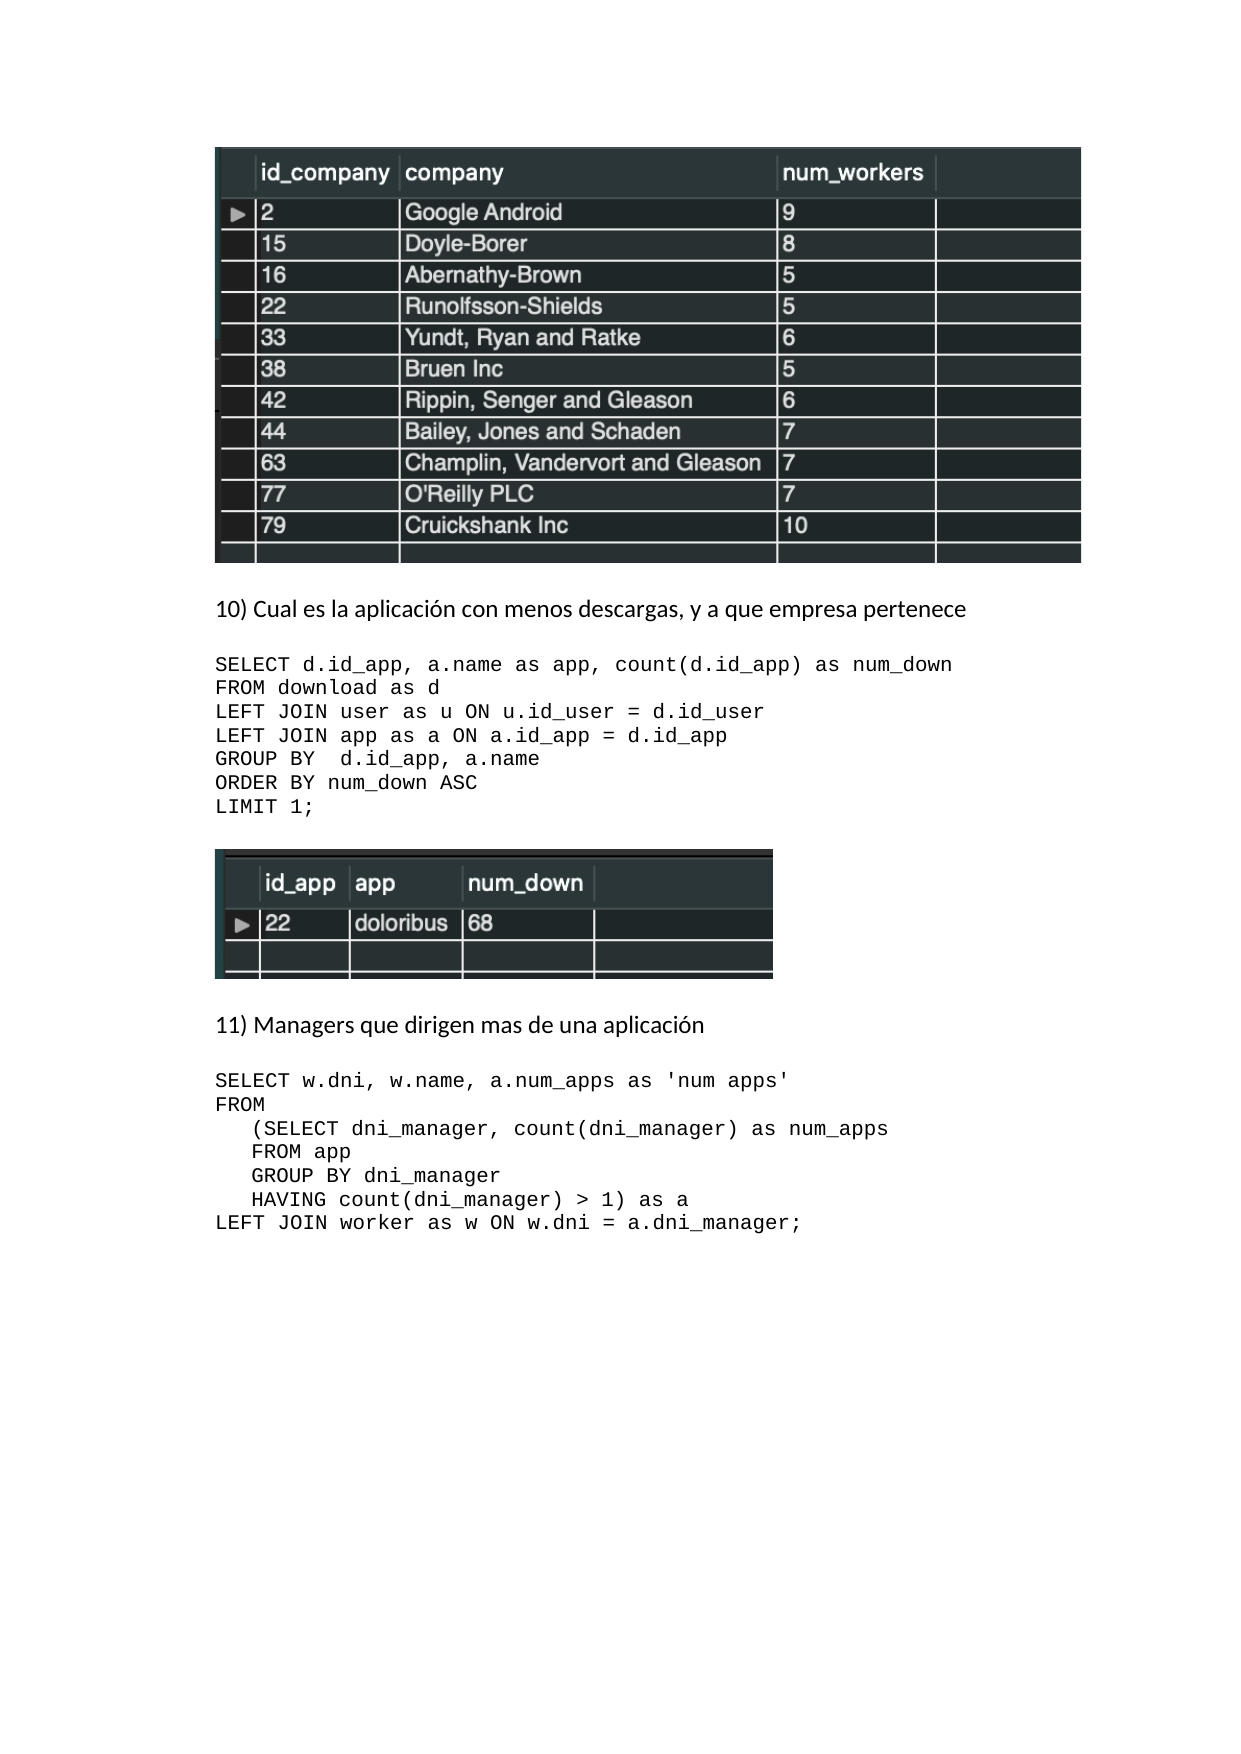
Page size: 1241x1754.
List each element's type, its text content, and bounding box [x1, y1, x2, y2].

list LEFT JOIN app as a ON a.id_app = d.id_app [215, 725, 1063, 748]
list SELECT d.id_app, a.name as app, count(d.id_app) as num_down [215, 654, 1063, 677]
list 10) Cual es la aplicación con menos descargas, y a que empresa pertenece [215, 593, 1063, 623]
list FROM app [215, 1141, 1063, 1165]
list ORDER BY num_down ASC [215, 772, 1063, 796]
picture [214, 147, 1082, 563]
picture [214, 849, 773, 979]
list LEFT JOIN worker as w ON w.dni = a.dni_manager; [215, 1212, 1063, 1236]
list (SELECT dni_manager, count(dni_manager) as num_apps [215, 1118, 1063, 1141]
list HAVING count(dni_manager) > 1) as a [215, 1189, 1063, 1212]
list 11) Managers que dirigen mas de una aplicación [215, 1009, 1063, 1040]
list GROUP BY dni_manager [215, 1165, 1063, 1189]
list GROUP BY d.id_app, a.name [215, 748, 1063, 772]
list FROM download as d [215, 677, 1063, 701]
list SELECT w.dni, w.name, a.num_apps as 'num apps' [215, 1071, 1063, 1094]
list LEFT JOIN user as u ON u.id_user = d.id_user [215, 701, 1063, 725]
list FROM [215, 1094, 1063, 1118]
list LIMIT 1; [215, 796, 1063, 819]
